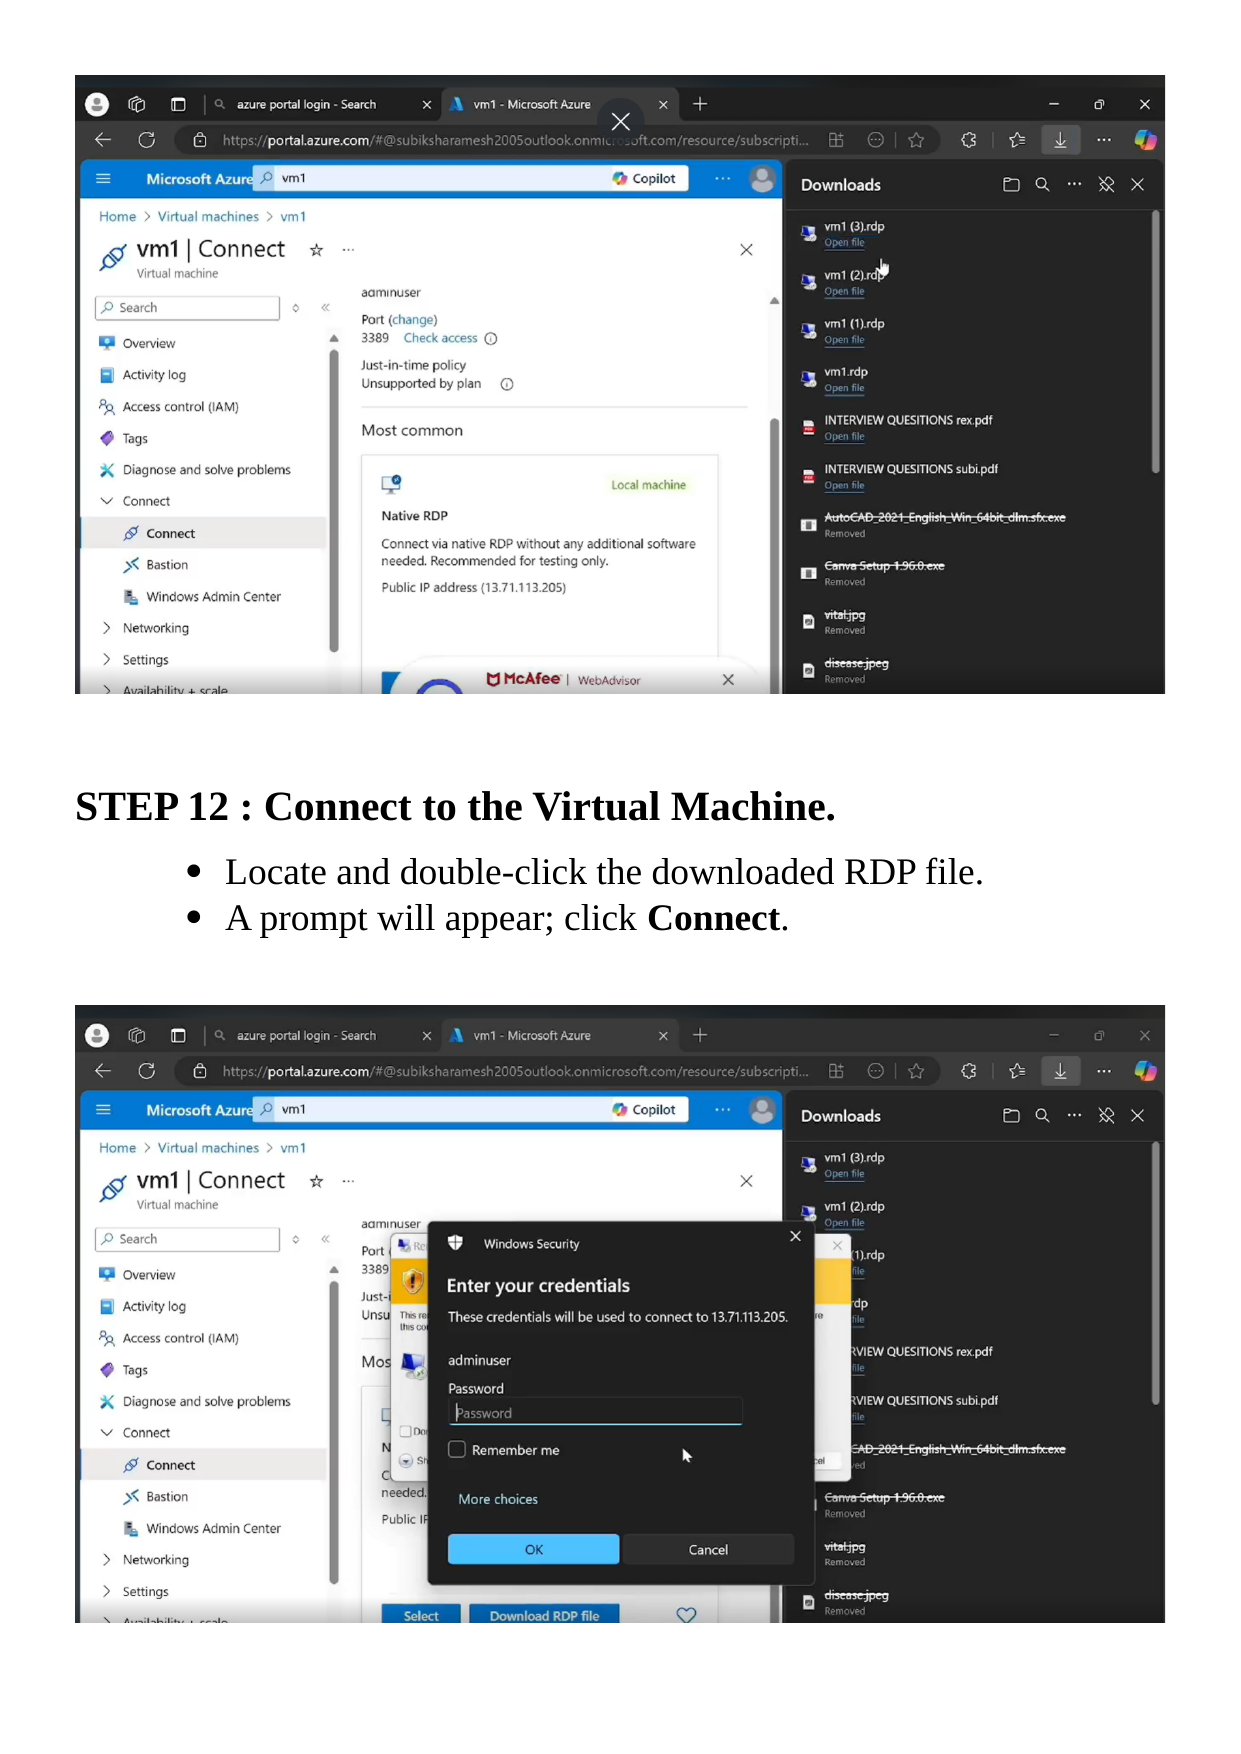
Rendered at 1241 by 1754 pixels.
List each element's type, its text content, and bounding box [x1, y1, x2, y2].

list Locate and double-click the downloaded RDP file. [187, 849, 1165, 892]
picture [75, 1005, 1166, 1623]
text STEP 12 : Connect to the Virtual Machine. [75, 781, 1165, 829]
picture [75, 75, 1166, 694]
list A prompt will appear; click Connect. [187, 896, 1165, 939]
